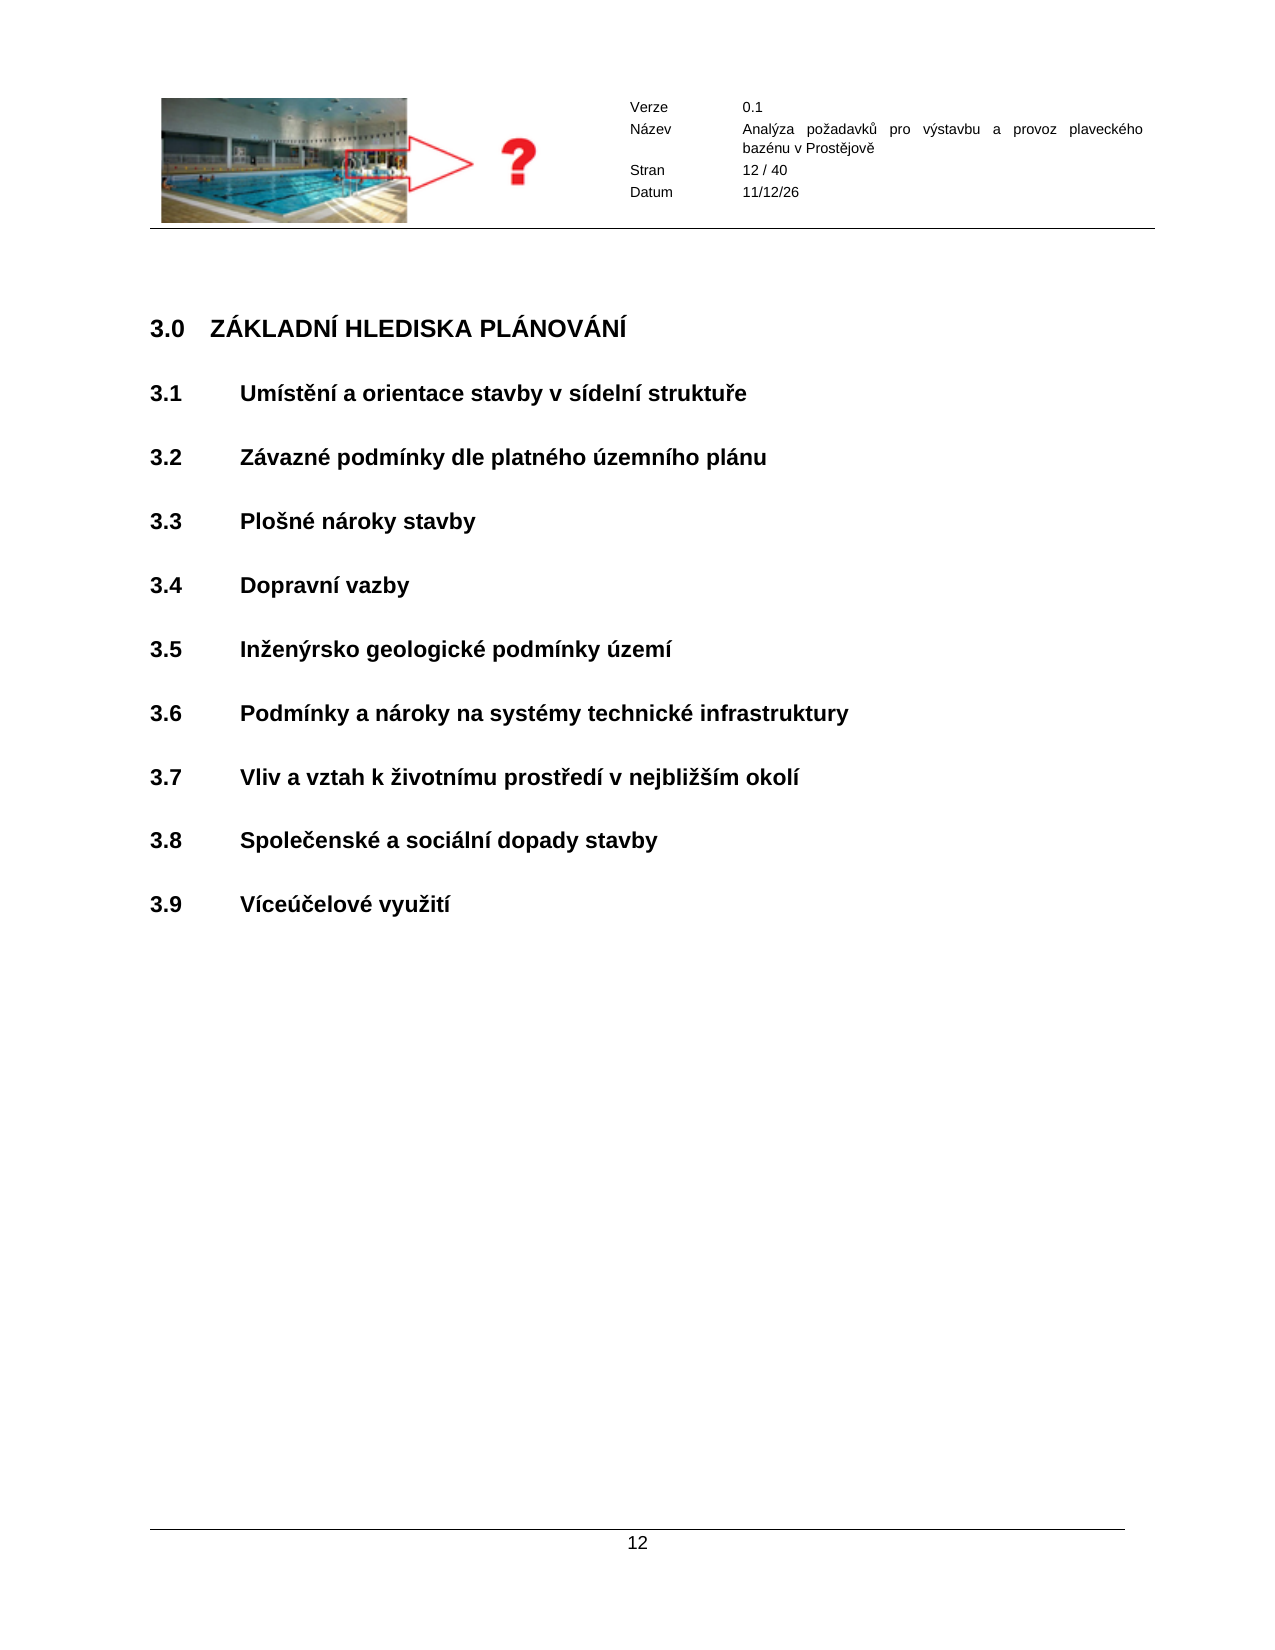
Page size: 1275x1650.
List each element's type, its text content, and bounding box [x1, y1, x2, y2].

subtitle Inženýrsko geologické podmínky území [150, 636, 1125, 662]
subtitle Dopravní vazby [150, 572, 1125, 598]
subtitle Vliv a vztah k životnímu prostředí v nejbližším okolí [150, 763, 1125, 790]
subtitle Závazné podmínky dle platného územního plánu [150, 444, 1125, 471]
subtitle Společenské a sociální dopady stavby [150, 827, 1125, 854]
subtitle Plošné nároky stavby [150, 508, 1125, 534]
subtitle Podmínky a nároky na systémy technické infrastruktury [150, 699, 1125, 726]
subtitle Základní hlediska plánování [150, 314, 1125, 343]
subtitle Umístění a orientace stavby v sídelní struktuře [150, 380, 1125, 407]
picture [161, 98, 619, 223]
subtitle Víceúčelové využití [150, 891, 1125, 917]
